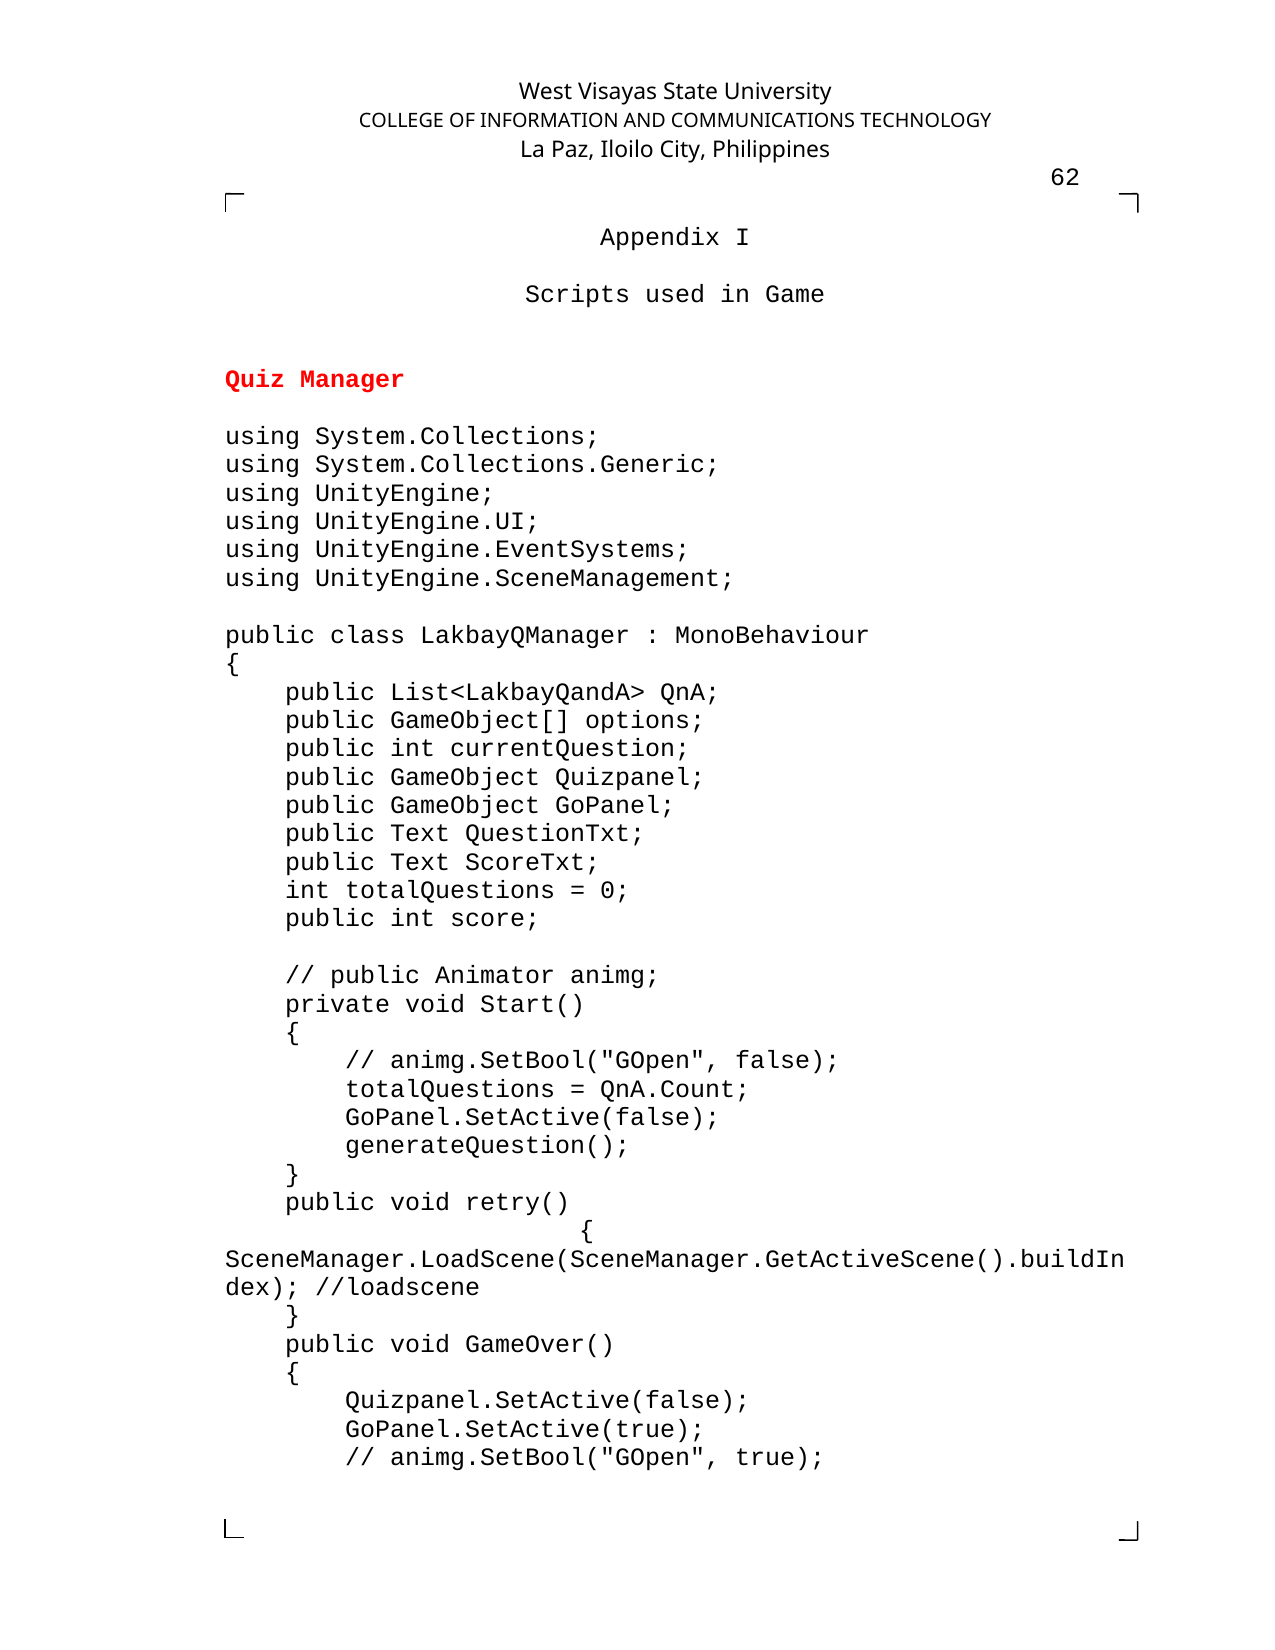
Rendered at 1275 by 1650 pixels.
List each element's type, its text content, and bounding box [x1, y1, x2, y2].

text totalQuestions = QnA.Count; [225, 1076, 1125, 1104]
text public class LakbayQManager : MonoBehaviour [225, 622, 1125, 651]
text { [225, 1359, 1125, 1388]
text public int score; [225, 906, 1125, 934]
text public List<LakbayQandA> QnA; [225, 679, 1125, 707]
text // animg.SetBool("GOpen", true); [225, 1444, 1125, 1473]
text using UnityEngine.EventSystems; [225, 537, 1125, 565]
text using UnityEngine; [225, 480, 1125, 509]
text using System.Collections; [225, 424, 1125, 452]
text Quizpanel.SetActive(false); [225, 1388, 1125, 1416]
text int totalQuestions = 0; [225, 877, 1125, 906]
text private void Start() [225, 991, 1125, 1019]
text // animg.SetBool("GOpen", false); [225, 1048, 1125, 1076]
text public GameObject Quizpanel; [225, 764, 1125, 792]
text // public Animator animg; [225, 963, 1125, 991]
text } [225, 1303, 1125, 1331]
text public Text ScoreTxt; [225, 849, 1125, 877]
text GoPanel.SetActive(true); [225, 1416, 1125, 1444]
text { SceneManager.LoadScene(SceneManager.GetActiveScene().buildIndex); //loadscene [225, 1218, 1125, 1303]
text public GameObject[] options; [225, 707, 1125, 736]
text public void GameOver() [225, 1331, 1125, 1359]
text Appendix I [225, 225, 1125, 253]
text public void retry() [225, 1189, 1125, 1218]
text Scripts used in Game [225, 282, 1125, 310]
text { [225, 651, 1125, 679]
text public GameObject GoPanel; [225, 792, 1125, 821]
text using UnityEngine.SceneManagement; [225, 565, 1125, 594]
text public Text QuestionTxt; [225, 821, 1125, 849]
text Quiz Manager [225, 367, 1125, 395]
text generateQuestion(); [225, 1133, 1125, 1161]
text using System.Collections.Generic; [225, 452, 1125, 480]
text public int currentQuestion; [225, 736, 1125, 764]
text } [225, 1161, 1125, 1189]
text { [225, 1019, 1125, 1048]
text GoPanel.SetActive(false); [225, 1104, 1125, 1133]
text using UnityEngine.UI; [225, 509, 1125, 537]
